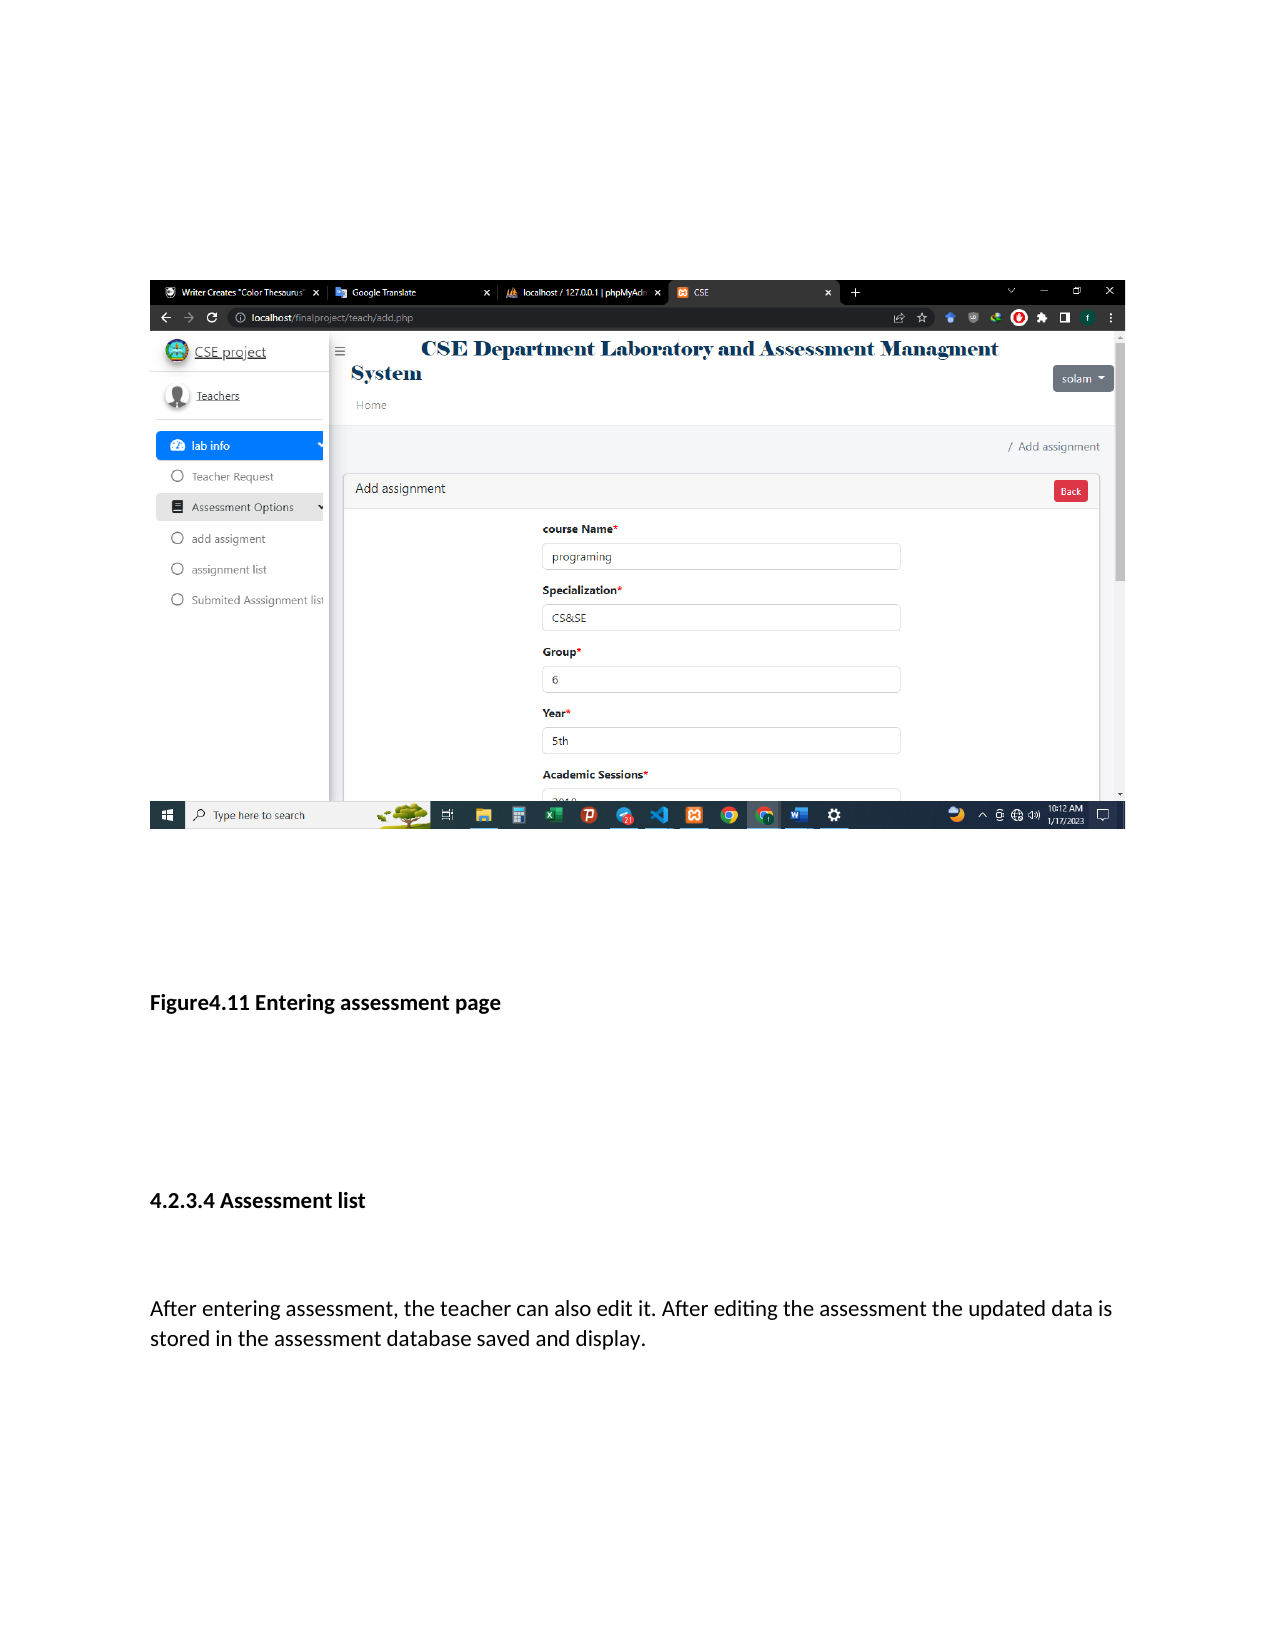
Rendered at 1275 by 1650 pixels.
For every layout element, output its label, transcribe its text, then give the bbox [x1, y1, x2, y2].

text After entering assessment, the teacher can also edit it. After editing the assessment the updated data is stored in the assessment database saved and display. [150, 1294, 1125, 1352]
text 4.2.3.4 Assessment list [150, 1186, 1125, 1214]
picture [150, 280, 1125, 829]
text Figure4.11 Entering assessment page [150, 988, 1125, 1017]
